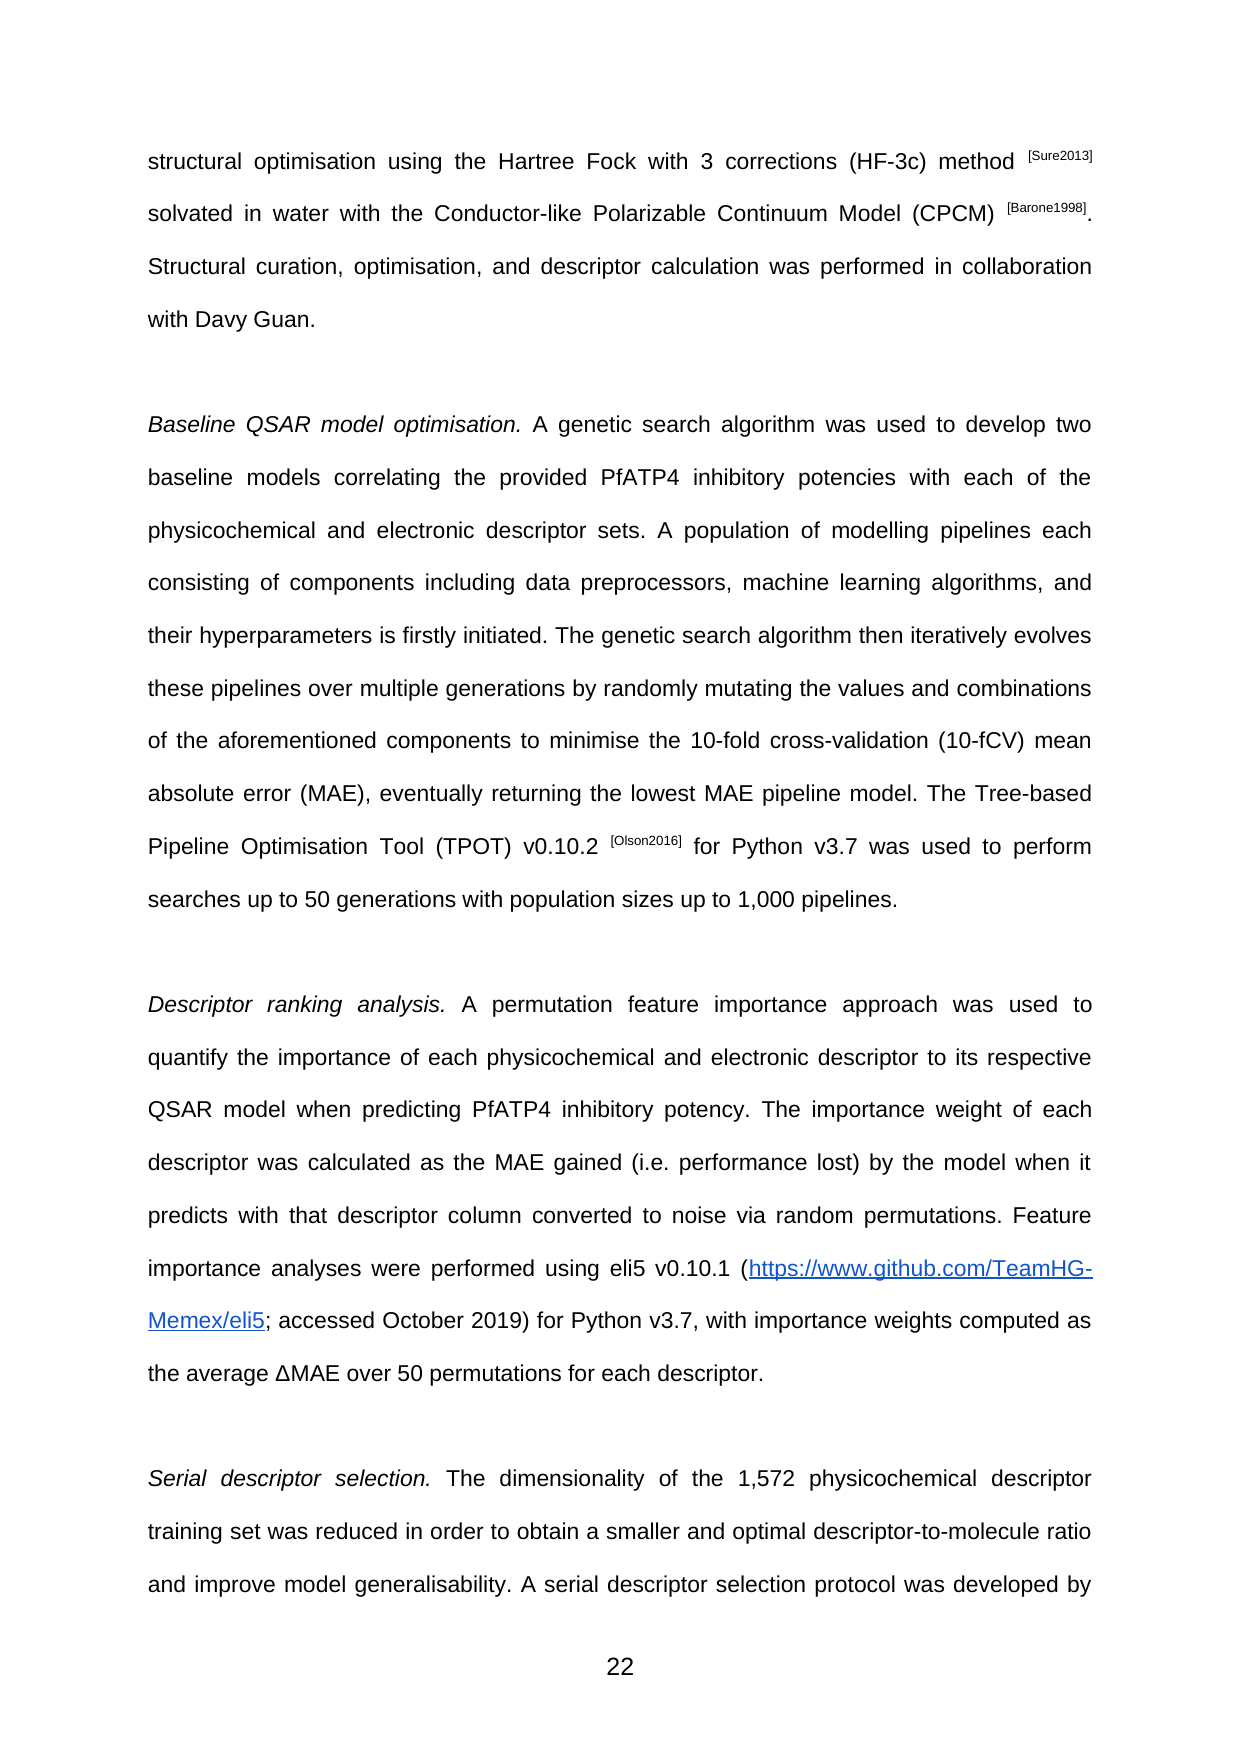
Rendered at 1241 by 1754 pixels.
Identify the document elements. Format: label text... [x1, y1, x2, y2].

text Baseline QSAR model optimisation. A genetic search algorithm was used to develop two baseline models correlating the provided PfATP4 inhibitory potencies with each of the physicochemical and electronic descriptor sets. A population of modelling pipelines each consisting of components including data preprocessors, machine learning algorithms, and their hyperparameters is firstly initiated. The genetic search algorithm then iteratively evolves these pipelines over multiple generations by randomly mutating the values and combinations of the aforementioned components to minimise the 10-fold cross-validation (10-fCV) mean absolute error (MAE), eventually returning the lowest MAE pipeline model. The Tree-based Pipeline Optimisation Tool (TPOT) v0.10.2 [Olson2016] for Python v3.7 was used to perform searches up to 50 generations with population sizes up to 1,000 pipelines. [148, 411, 1093, 912]
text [148, 1465, 1093, 1597]
text Descriptor ranking analysis. A permutation feature importance approach was used to quantify the importance of each physicochemical and electronic descriptor to its respective QSAR model when predicting PfATP4 inhibitory potency. The importance weight of each descriptor was calculated as the MAE gained (i.e. performance lost) by the model when it predicts with that descriptor column converted to noise via random permutations. Feature importance analyses were performed using eli5 v0.10.1 (https://www.github.com/TeamHG-Memex/eli5; accessed October 2019) for Python v3.7, with importance weights computed as the average ΔMAE over 50 permutations for each descriptor. [148, 991, 1093, 1386]
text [148, 148, 1093, 332]
